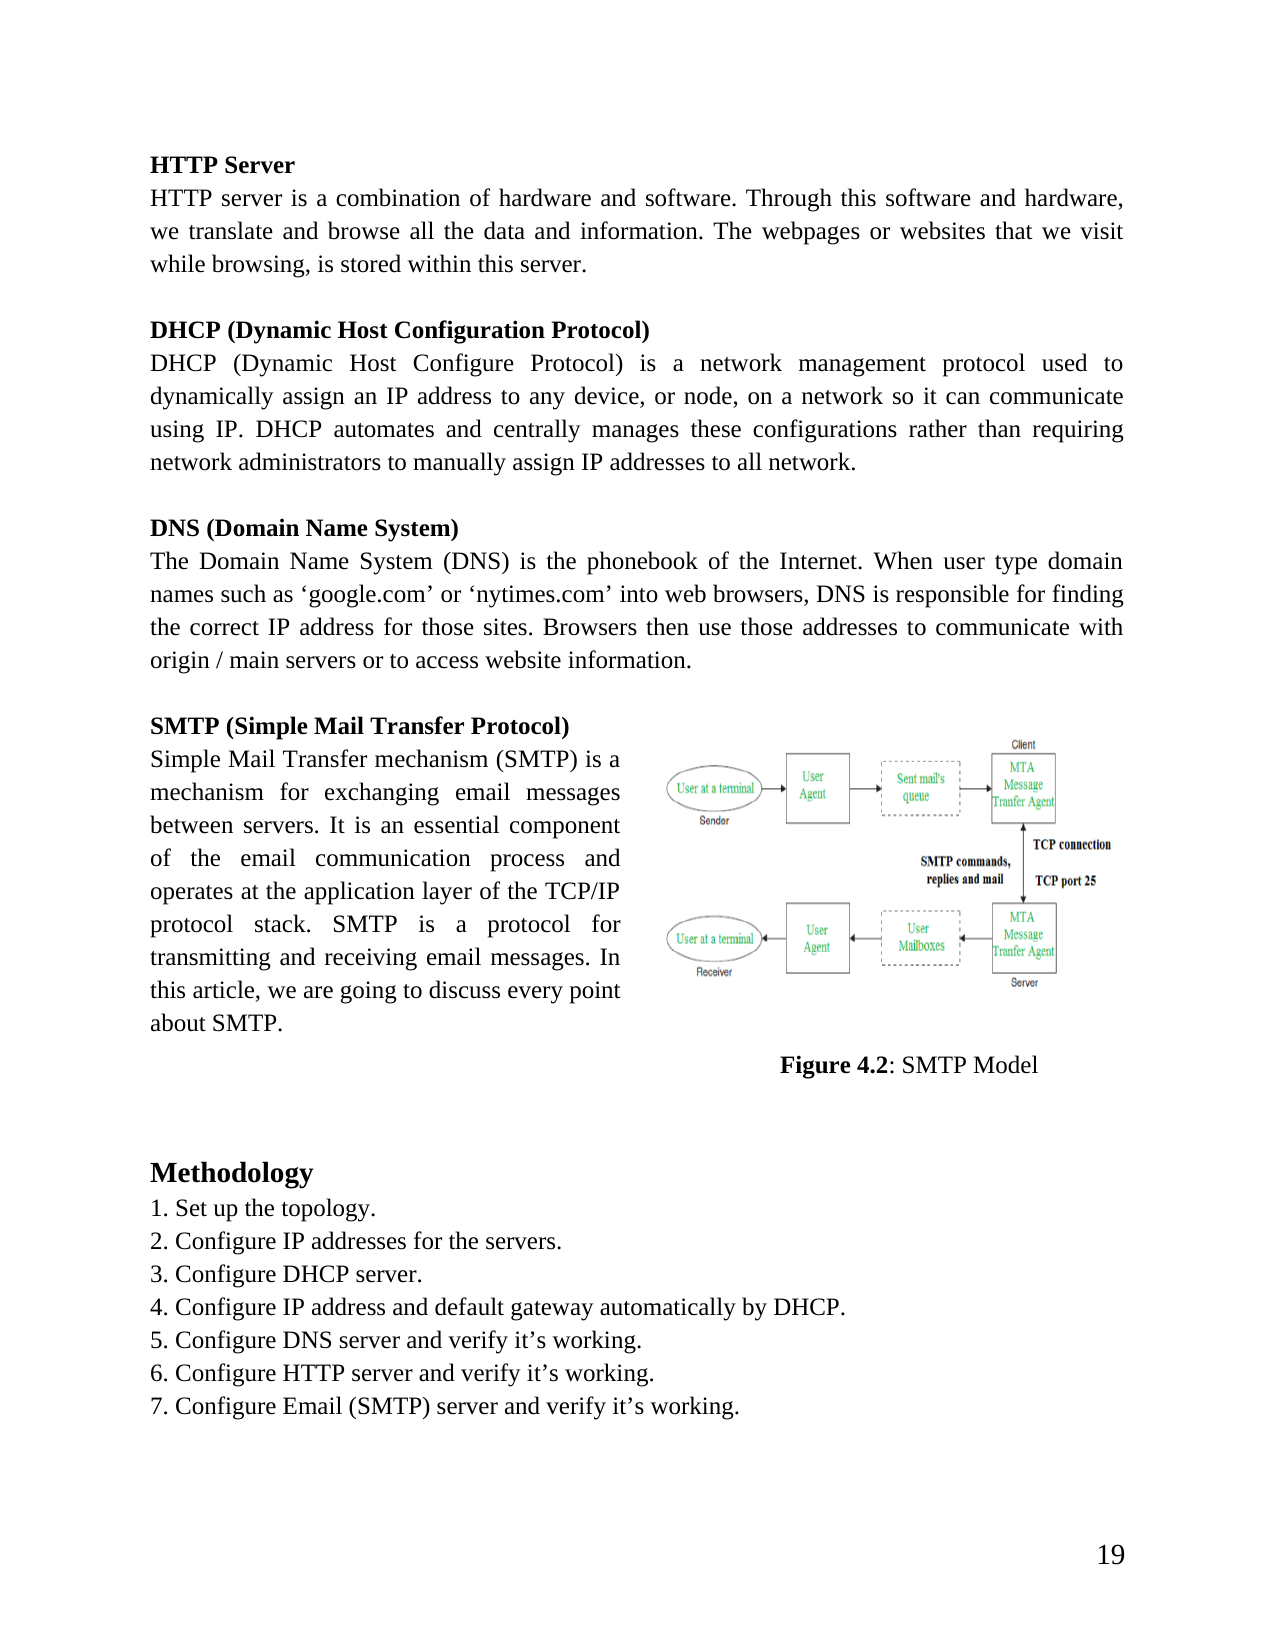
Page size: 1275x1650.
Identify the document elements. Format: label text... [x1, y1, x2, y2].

text Methodology [150, 1155, 1125, 1188]
text SMTP (Simple Mail Transfer Protocol) [150, 711, 1125, 740]
text DHCP (Dynamic Host Configuration Protocol) [150, 315, 1125, 344]
text DHCP (Dynamic Host Configure Protocol) is a network management protocol used to dynamically assign an IP address to any device, or node, on a network so it can communicate using IP. DHCP automates and centrally manages these configurations rather than requiring network administrators to manually assign IP addresses to all network. [150, 348, 1125, 476]
text HTTP Server [150, 150, 1125, 179]
text 3. Configure DHCP server. [150, 1259, 1125, 1288]
text 6. Configure HTTP server and verify it’s working. [150, 1358, 1125, 1387]
text 2. Configure IP addresses for the servers. [150, 1226, 1125, 1255]
text HTTP server is a combination of hardware and software. Through this software and hardware, we translate and browse all the data and information. The webpages or websites that we visit while browsing, is stored within this server. [150, 183, 1125, 278]
text The Domain Name System (DNS) is the phonebook of the Internet. When user type domain names such as ‘google.com’ or ‘nytimes.com’ into web browsers, DNS is responsible for finding the correct IP address for those sites. Browsers then use those addresses to communicate with origin / main servers or to access website information. [150, 546, 1125, 674]
picture [639, 712, 1125, 1032]
text 7. Configure Email (SMTP) server and verify it’s working. [150, 1391, 1125, 1420]
text 1. Set up the topology. [150, 1193, 1125, 1222]
text 4. Configure IP address and default gateway automatically by DHCP. [150, 1292, 1125, 1321]
text 5. Configure DNS server and verify it’s working. [150, 1325, 1125, 1354]
text DNS (Domain Name System) [150, 513, 1125, 542]
